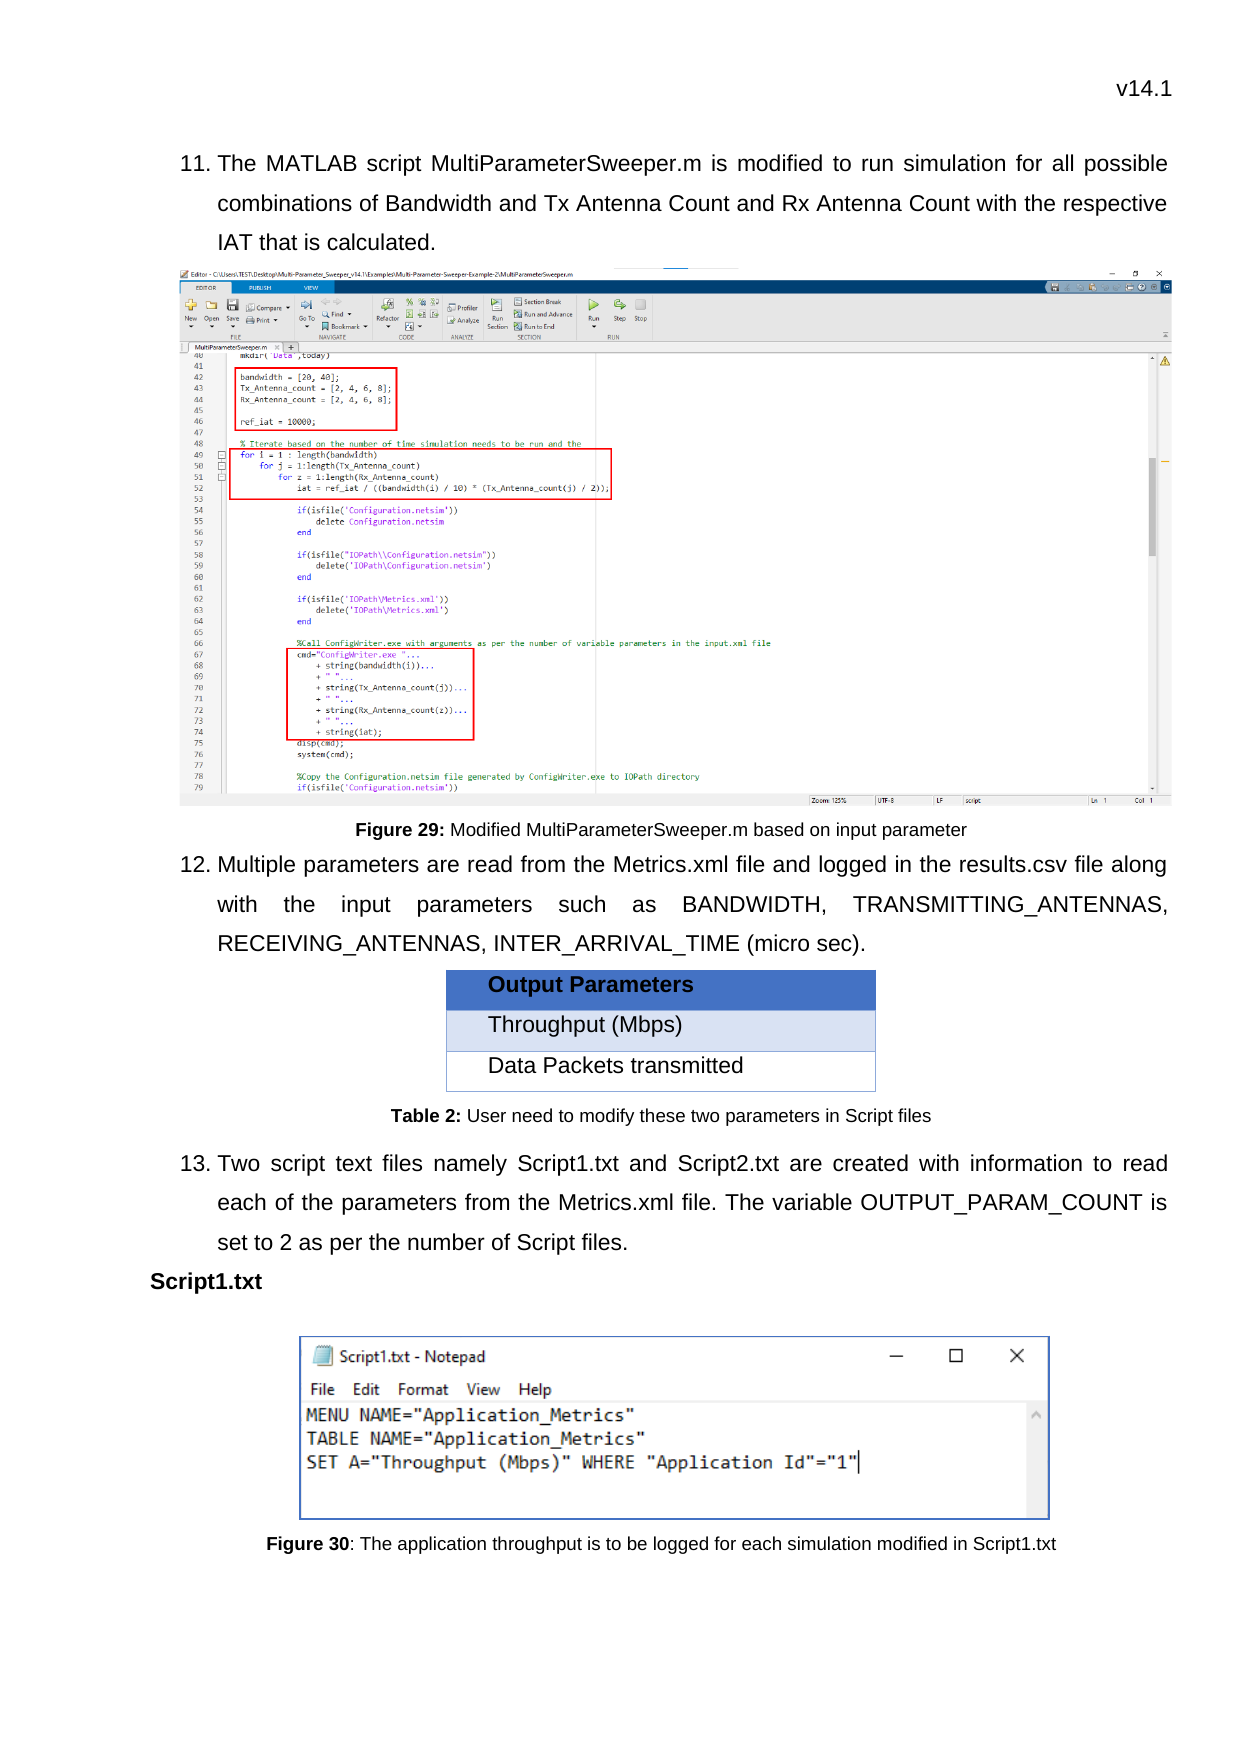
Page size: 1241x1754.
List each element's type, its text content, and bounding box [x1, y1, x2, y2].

text Script1.txt [150, 1268, 1169, 1294]
picture [301, 1337, 1048, 1518]
table_cell Data Packets transmitted [447, 1052, 875, 1091]
picture [179, 268, 1172, 806]
text Figure 29: Modified MultiParameterSweeper.m based on input parameter [150, 819, 1172, 840]
text Figure 30: The application throughput is to be logged for each simulation modified in Script1.txt [150, 1533, 1172, 1554]
table_cell Throughput (Mbps) [447, 1011, 875, 1051]
list Two script text files namely Script1.txt and Script2.txt are created with information to read each of the parameters from the Metrics.xml file. The variable OUTPUT_PARAM_COUNT is set to 2 as per the number of Script files. [179, 1149, 1169, 1255]
table_header Output Parameters [447, 971, 875, 1010]
list Multiple parameters are read from the Metrics.xml file and logged in the results.csv file along with the input parameters such as BANDWIDTH, TRANSMITTING_ANTENNAS, RECEIVING_ANTENNAS, INTER_ARRIVAL_TIME (micro sec). [179, 851, 1169, 956]
list The MATLAB script MultiParameterSweeper.m is modified to run simulation for all possible combinations of Bandwidth and Tx Antenna Count and Rx Antenna Count with the respective IAT that is calculated. [179, 150, 1169, 255]
